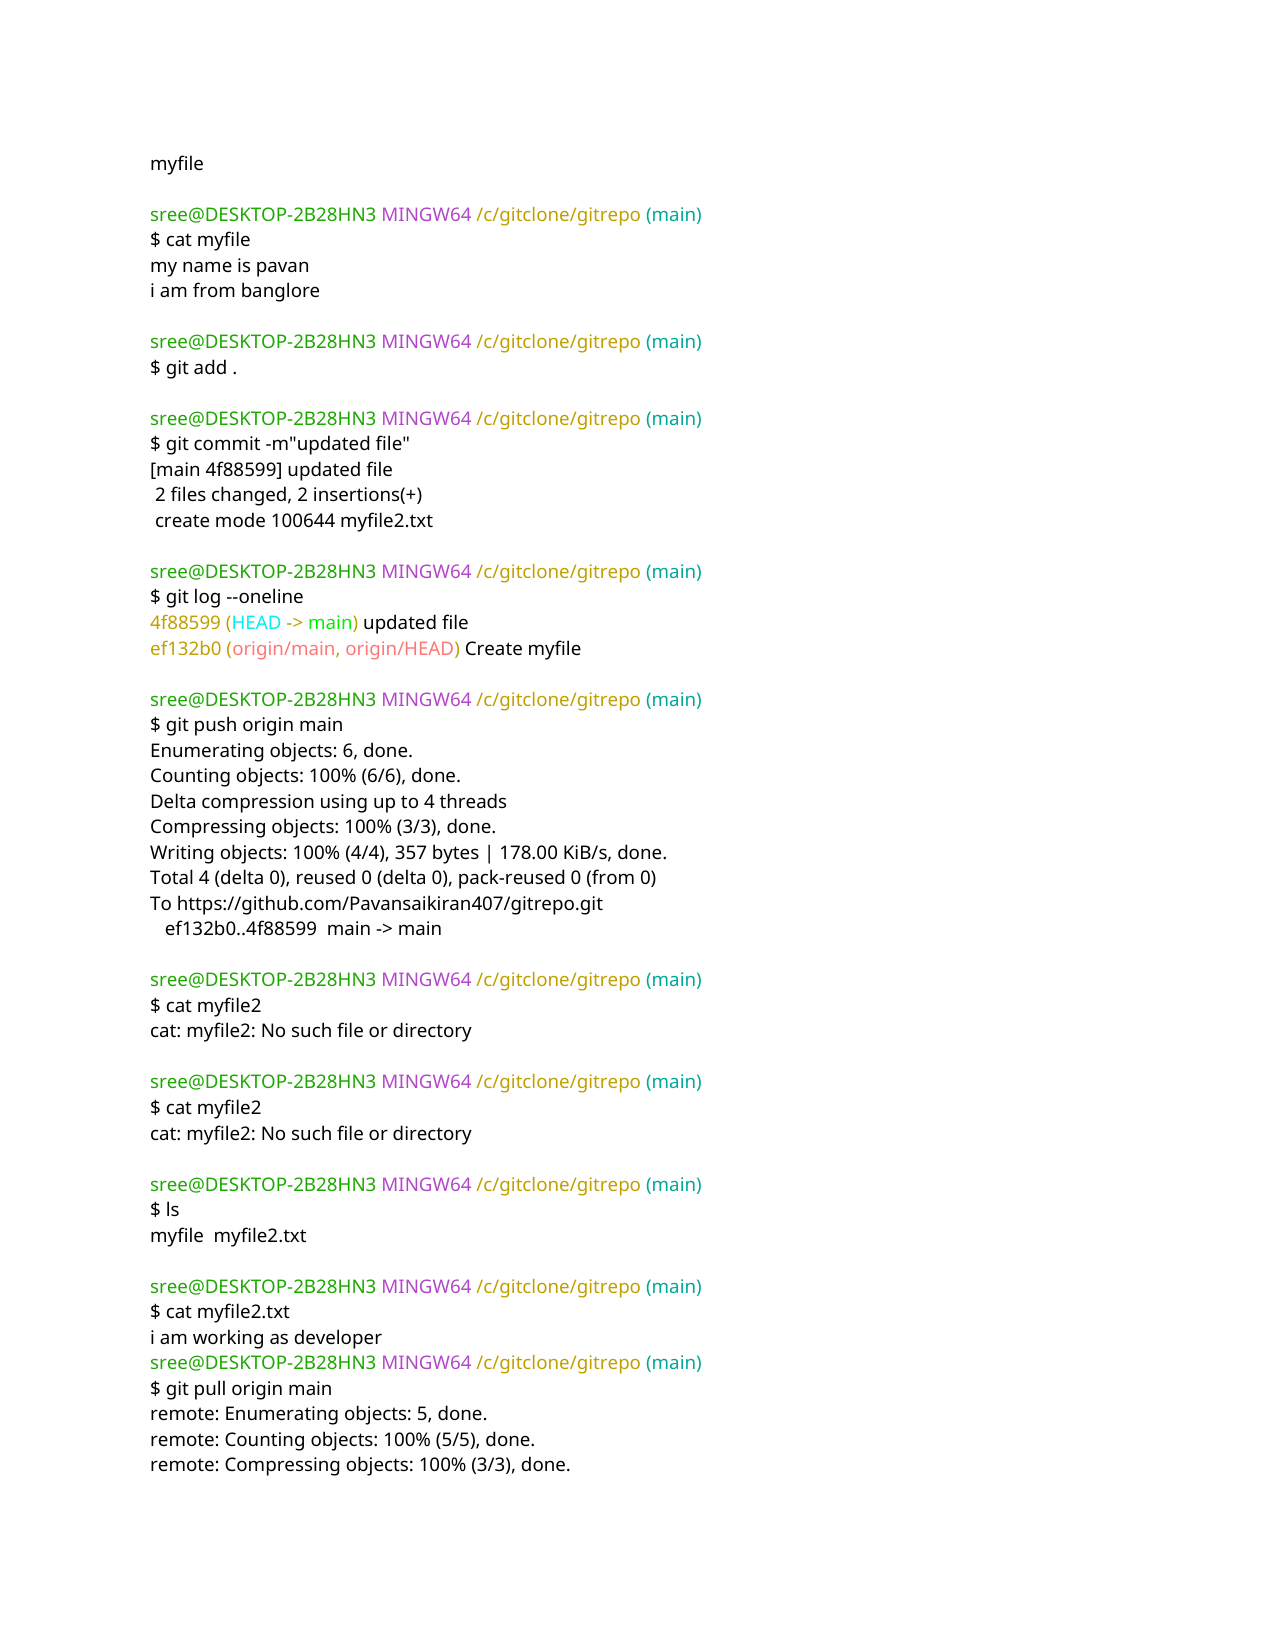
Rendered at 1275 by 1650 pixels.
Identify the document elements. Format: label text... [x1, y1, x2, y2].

text remote: Enumerating objects: 5, done. [150, 1401, 1125, 1426]
text sree@DESKTOP-2B28HN3 MINGW64 /c/gitclone/gitrepo (main) [150, 967, 1125, 992]
text sree@DESKTOP-2B28HN3 MINGW64 /c/gitclone/gitrepo (main) [150, 558, 1125, 584]
text 4f88599 (HEAD -> main) updated file [150, 609, 1125, 635]
text Counting objects: 100% (6/6), done. [150, 762, 1125, 788]
text cat: myfile2: No such file or directory [150, 1018, 1125, 1043]
text $ git pull origin main [150, 1375, 1125, 1401]
text $ cat myfile2 [150, 1094, 1125, 1120]
text sree@DESKTOP-2B28HN3 MINGW64 /c/gitclone/gitrepo (main) [150, 405, 1125, 431]
text i am from banglore [150, 278, 1125, 303]
text $ git push origin main [150, 711, 1125, 737]
text sree@DESKTOP-2B28HN3 MINGW64 /c/gitclone/gitrepo (main) [150, 686, 1125, 711]
text ef132b0..4f88599 main -> main [150, 916, 1125, 941]
text $ cat myfile2.txt [150, 1298, 1125, 1324]
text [150, 329, 1125, 354]
text i am working as developer [150, 1324, 1125, 1349]
text [main 4f88599] updated file [150, 456, 1125, 482]
text remote: Compressing objects: 100% (3/3), done. [150, 1452, 1125, 1477]
text ef132b0 (origin/main, origin/HEAD) Create myfile [150, 635, 1125, 660]
text sree@DESKTOP-2B28HN3 MINGW64 /c/gitclone/gitrepo (main) [150, 1069, 1125, 1094]
text create mode 100644 myfile2.txt [150, 507, 1125, 533]
text sree@DESKTOP-2B28HN3 MINGW64 /c/gitclone/gitrepo (main) [150, 1171, 1125, 1196]
text $ ls [150, 1196, 1125, 1222]
text sree@DESKTOP-2B28HN3 MINGW64 /c/gitclone/gitrepo (main) [150, 1273, 1125, 1298]
text 2 files changed, 2 insertions(+) [150, 482, 1125, 507]
text myfile [150, 150, 1125, 176]
text $ git log --oneline [150, 584, 1125, 609]
text cat: myfile2: No such file or directory [150, 1120, 1125, 1145]
text $ git add . [150, 354, 1125, 380]
text $ cat myfile2 [150, 992, 1125, 1018]
text sree@DESKTOP-2B28HN3 MINGW64 /c/gitclone/gitrepo (main) [150, 1349, 1125, 1375]
text Delta compression using up to 4 threads [150, 788, 1125, 813]
text $ cat myfile [150, 227, 1125, 252]
text myfile myfile2.txt [150, 1222, 1125, 1247]
text Total 4 (delta 0), reused 0 (delta 0), pack-reused 0 (from 0) [150, 864, 1125, 890]
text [150, 201, 1125, 227]
text my name is pavan [150, 252, 1125, 278]
text Writing objects: 100% (4/4), 357 bytes | 178.00 KiB/s, done. [150, 839, 1125, 864]
text To https://github.com/Pavansaikiran407/gitrepo.git [150, 890, 1125, 916]
text Enumerating objects: 6, done. [150, 737, 1125, 762]
text $ git commit -m"updated file" [150, 431, 1125, 456]
text Compressing objects: 100% (3/3), done. [150, 813, 1125, 839]
text remote: Counting objects: 100% (5/5), done. [150, 1426, 1125, 1452]
